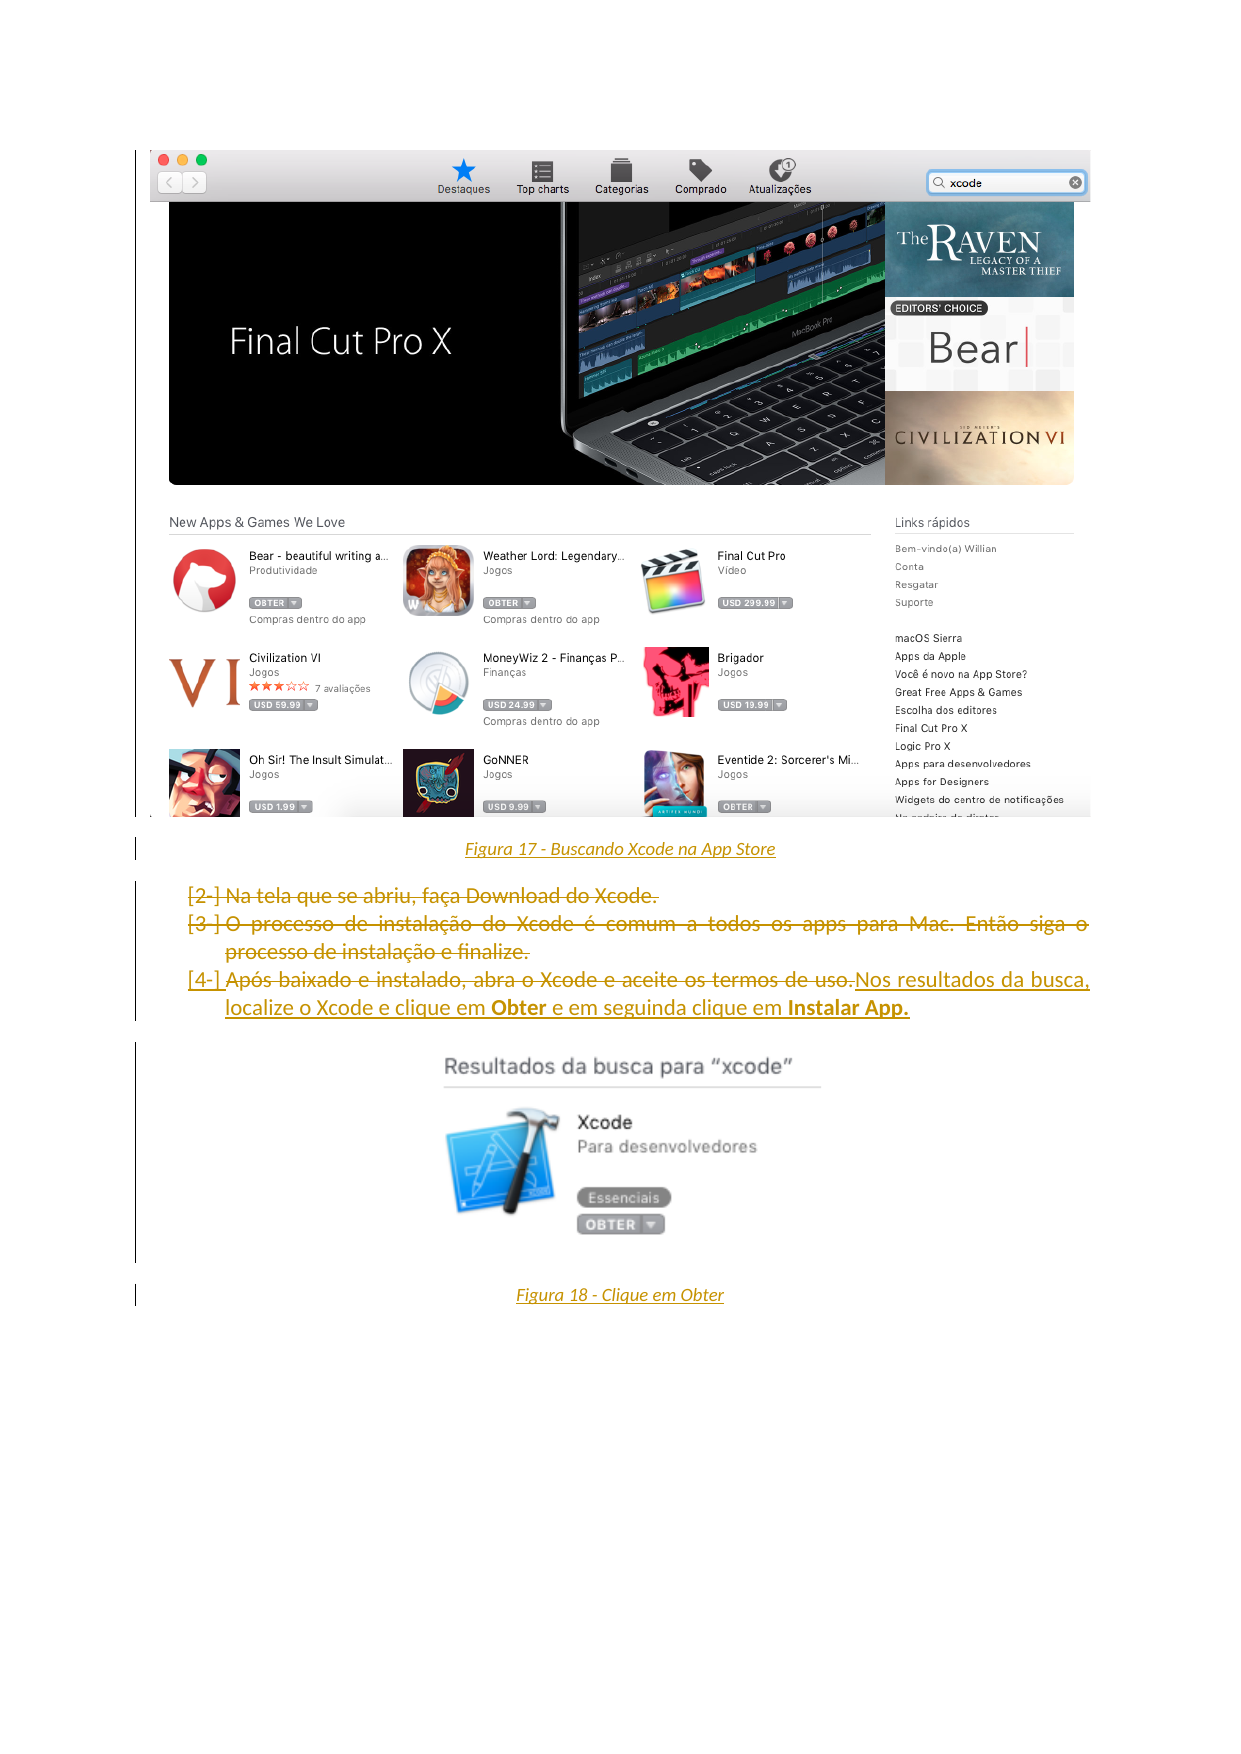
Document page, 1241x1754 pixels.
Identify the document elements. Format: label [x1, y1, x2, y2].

picture [150, 150, 1091, 817]
picture [419, 1042, 822, 1263]
